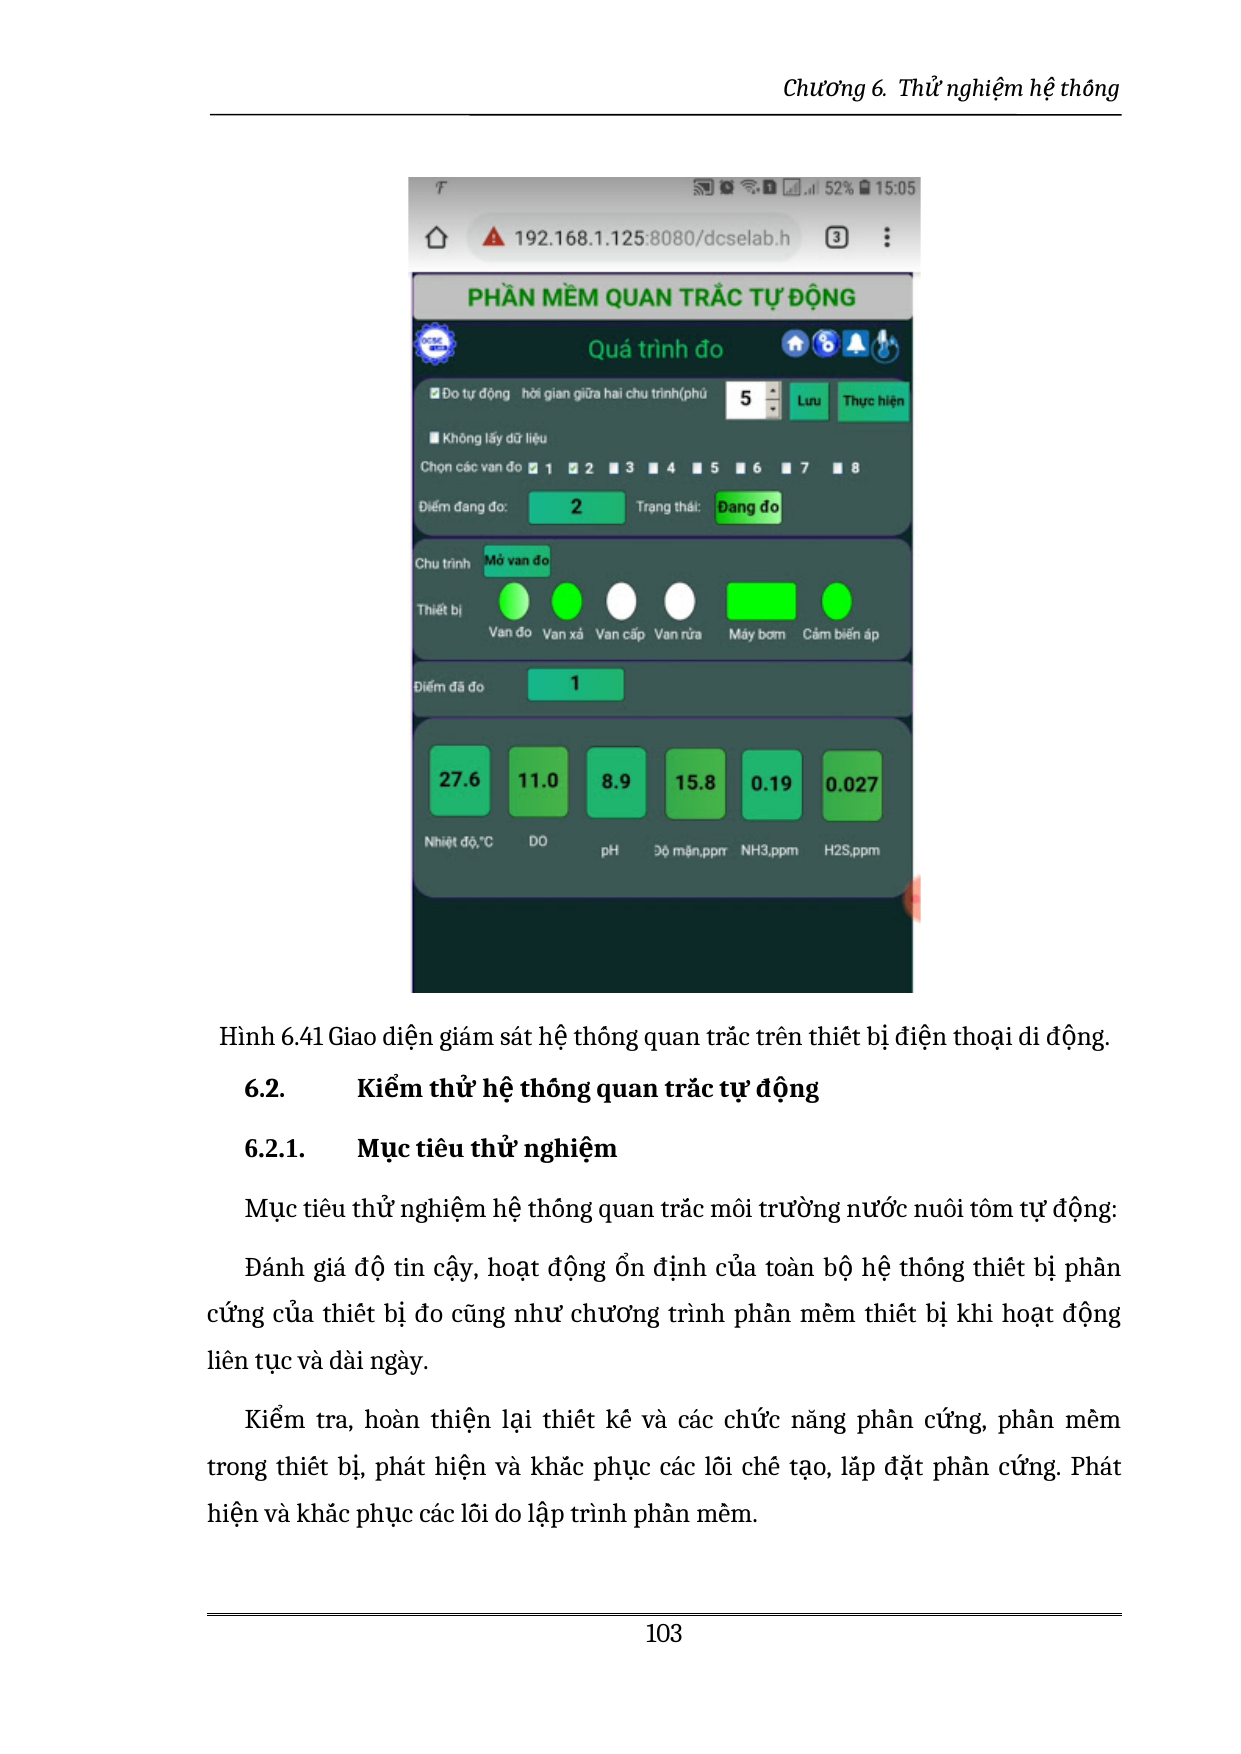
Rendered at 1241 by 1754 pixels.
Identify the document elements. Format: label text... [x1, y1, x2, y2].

subtitle Mục tiêu thử nghiệm [244, 1132, 1122, 1164]
text Đánh giá độ tin cậy, hoạt động ổn định của toàn bộ hệ thống thiết bị phần cứng của thiết bị đo cũng như chương trình phần mềm thiết bị khi hoạt động liên tục và dài ngày. [207, 1252, 1122, 1376]
text Mục tiêu thử nghiệm hệ thống quan trắc môi trường nước nuôi tôm tự động: [207, 1193, 1122, 1224]
text Kiểm tra, hoàn thiện lại thiết kế và các chức năng phần cứng, phần mềm trong thiết bị, phát hiện và khắc phục các lỗi chế tạo, lắp đặt phần cứng. Phát hiện và khắc phục các lỗi do lập trình phần mềm. [207, 1404, 1122, 1529]
subtitle Kiểm thử hệ thống quan trắc tự động [244, 1073, 1122, 1104]
picture [408, 177, 921, 993]
